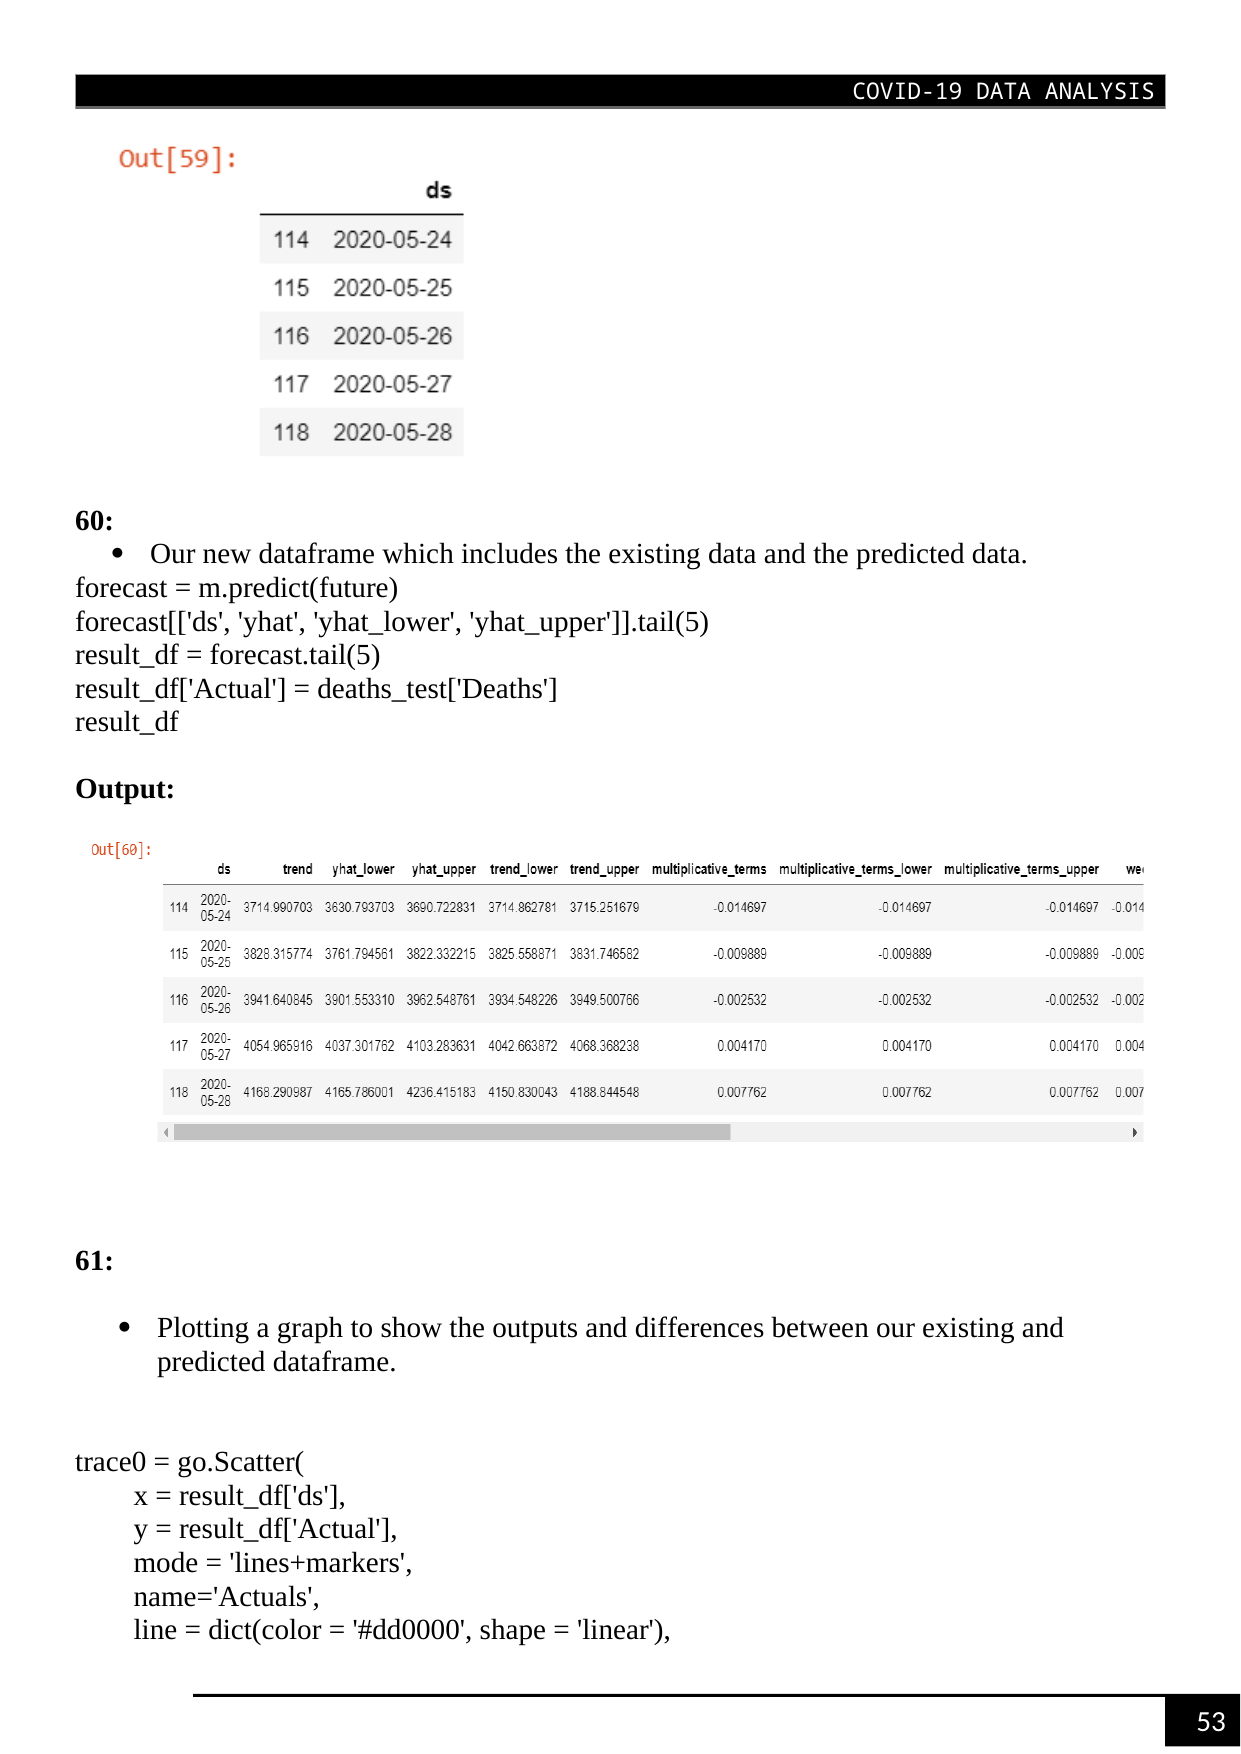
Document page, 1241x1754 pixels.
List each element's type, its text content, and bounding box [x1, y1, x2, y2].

picture [75, 833, 1155, 1149]
text name='Actuals', [75, 1579, 1165, 1612]
list Plotting a graph to show the outputs and differences between our existing and predicted dataframe. [119, 1310, 1165, 1377]
text forecast = m.predict(future) [75, 570, 1165, 604]
text forecast[['ds', 'yhat', 'yhat_lower', 'yhat_upper']].tail(5) [75, 604, 1165, 637]
text result_df [75, 704, 1165, 738]
text result_df['Actual'] = deaths_test['Deaths'] [75, 671, 1165, 704]
text mode = 'lines+markers', [75, 1545, 1165, 1579]
text x = result_df['ds'], [75, 1478, 1165, 1512]
text line = dict(color = '#dd0000', shape = 'linear'), [75, 1612, 1165, 1646]
text 60: [75, 503, 1165, 537]
text Output: [75, 771, 1165, 805]
text y = result_df['Actual'], [75, 1512, 1165, 1545]
list Our new dataframe which includes the existing data and the predicted data. [112, 537, 1165, 570]
text 61: [75, 1243, 1165, 1277]
picture [75, 137, 579, 470]
text trace0 = go.Scatter( [75, 1444, 1165, 1478]
text result_df = forecast.tail(5) [75, 637, 1165, 671]
